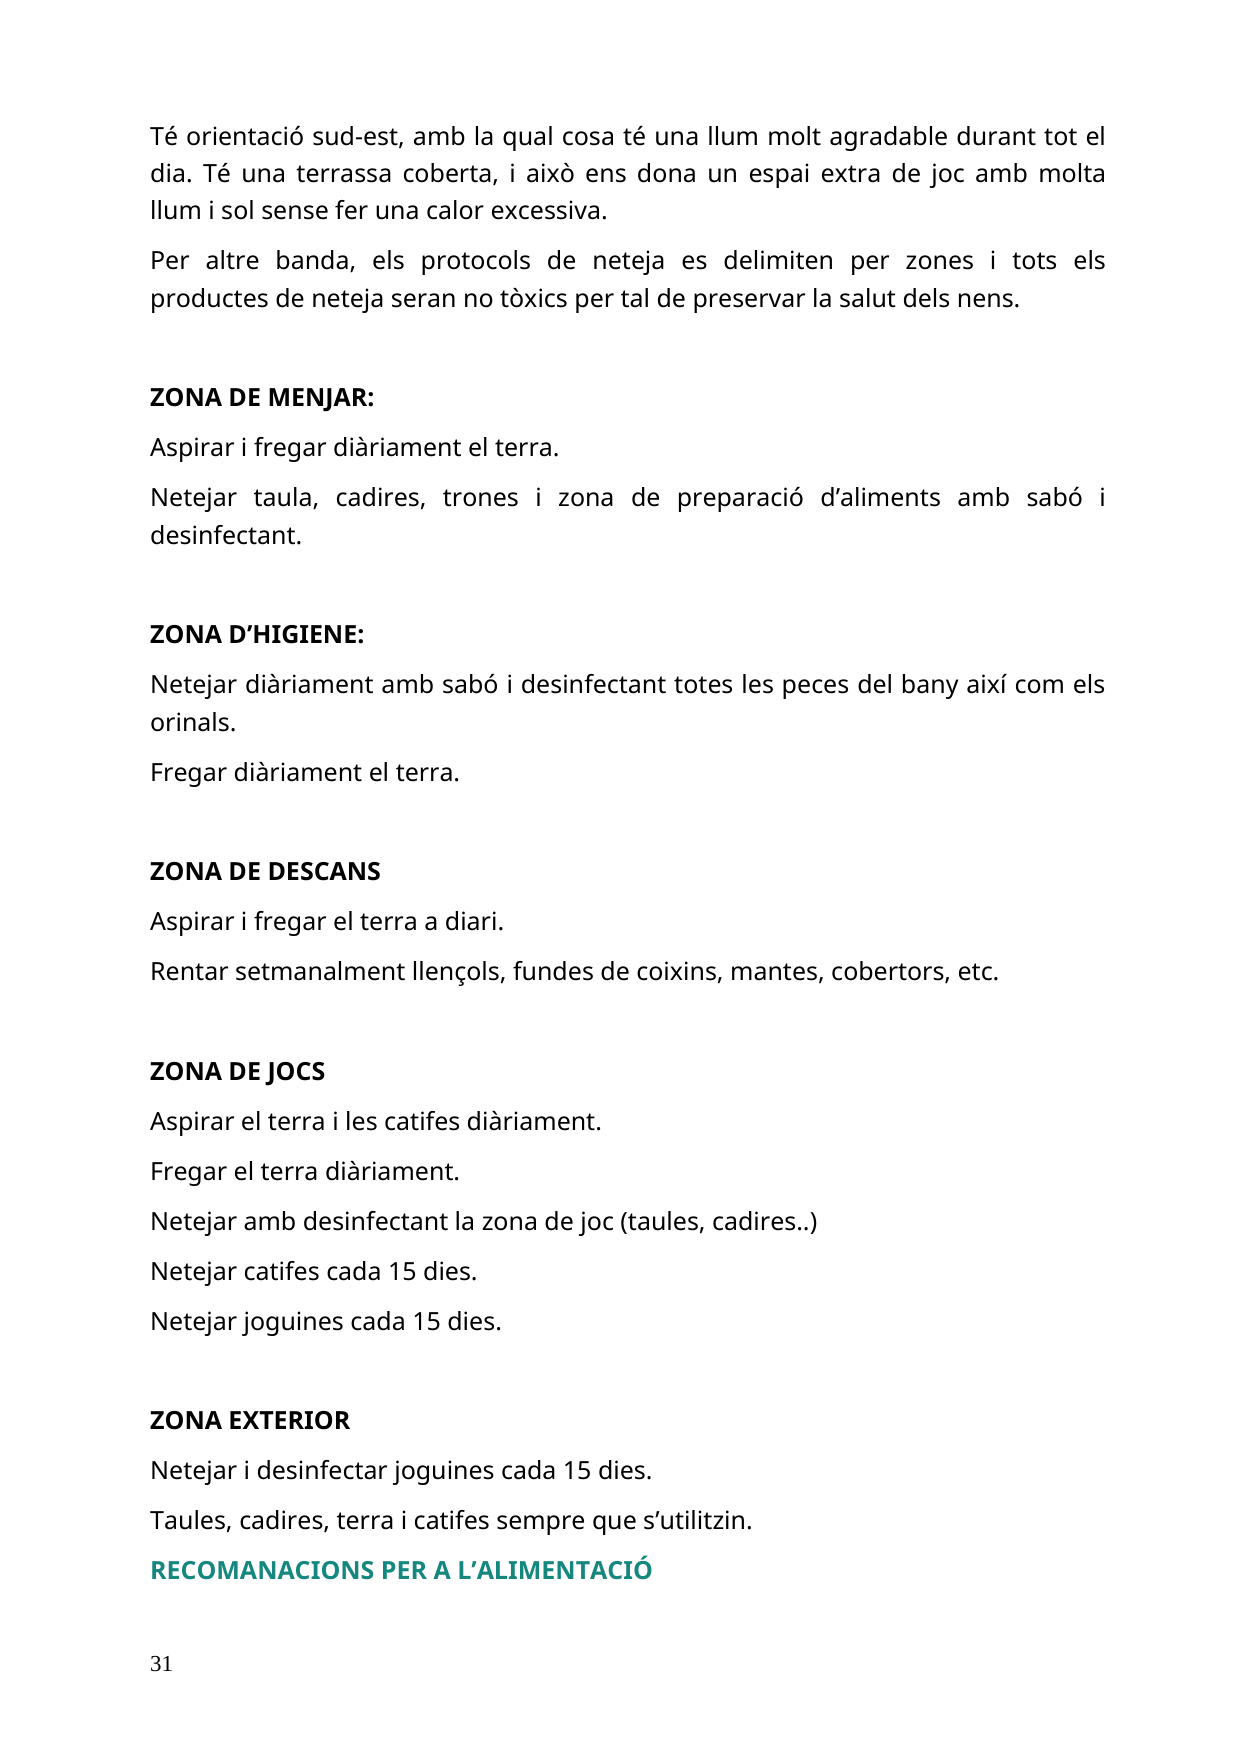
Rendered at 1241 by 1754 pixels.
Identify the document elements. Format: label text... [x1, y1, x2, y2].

text ZONA EXTERIOR [150, 1403, 1107, 1437]
text Taules, cadires, terra i catifes sempre que s’utilitzin. [150, 1503, 1107, 1537]
text ZONA DE DESCANS [150, 854, 1107, 888]
text Netejar joguines cada 15 dies. [150, 1303, 1107, 1337]
text Netejar diàriament amb sabó i desinfectant totes les peces del bany així com els orinals. [150, 667, 1107, 738]
text Netejar taula, cadires, trones i zona de preparació d’aliments amb sabó i desinfectant. [150, 480, 1107, 551]
text Netejar i desinfectar joguines cada 15 dies. [150, 1453, 1107, 1487]
text Fregar diàriament el terra. [150, 754, 1107, 788]
text ZONA DE MENJAR: [150, 380, 1107, 414]
text Fregar el terra diàriament. [150, 1153, 1107, 1187]
text Netejar catifes cada 15 dies. [150, 1253, 1107, 1287]
text Té orientació sud-est, amb la qual cosa té una llum molt agradable durant tot el dia. Té una terrassa coberta, i això ens dona un espai extra de joc amb molta llum i sol sense fer una calor excessiva. [150, 118, 1107, 227]
text ZONA D’HIGIENE: [150, 617, 1107, 651]
text Rentar setmanalment llençols, fundes de coixins, mantes, cobertors, etc. [150, 954, 1107, 988]
text RECOMANACIONS PER A L’ALIMENTACIÓ [150, 1553, 1107, 1587]
text Per altre banda, els protocols de neteja es delimiten per zones i tots els productes de neteja seran no tòxics per tal de preservar la salut dels nens. [150, 243, 1107, 314]
text ZONA DE JOCS [150, 1054, 1107, 1088]
text Aspirar i fregar el terra a diari. [150, 904, 1107, 938]
text Netejar amb desinfectant la zona de joc (taules, cadires..) [150, 1203, 1107, 1237]
text Aspirar i fregar diàriament el terra. [150, 430, 1107, 464]
text Aspirar el terra i les catifes diàriament. [150, 1103, 1107, 1138]
